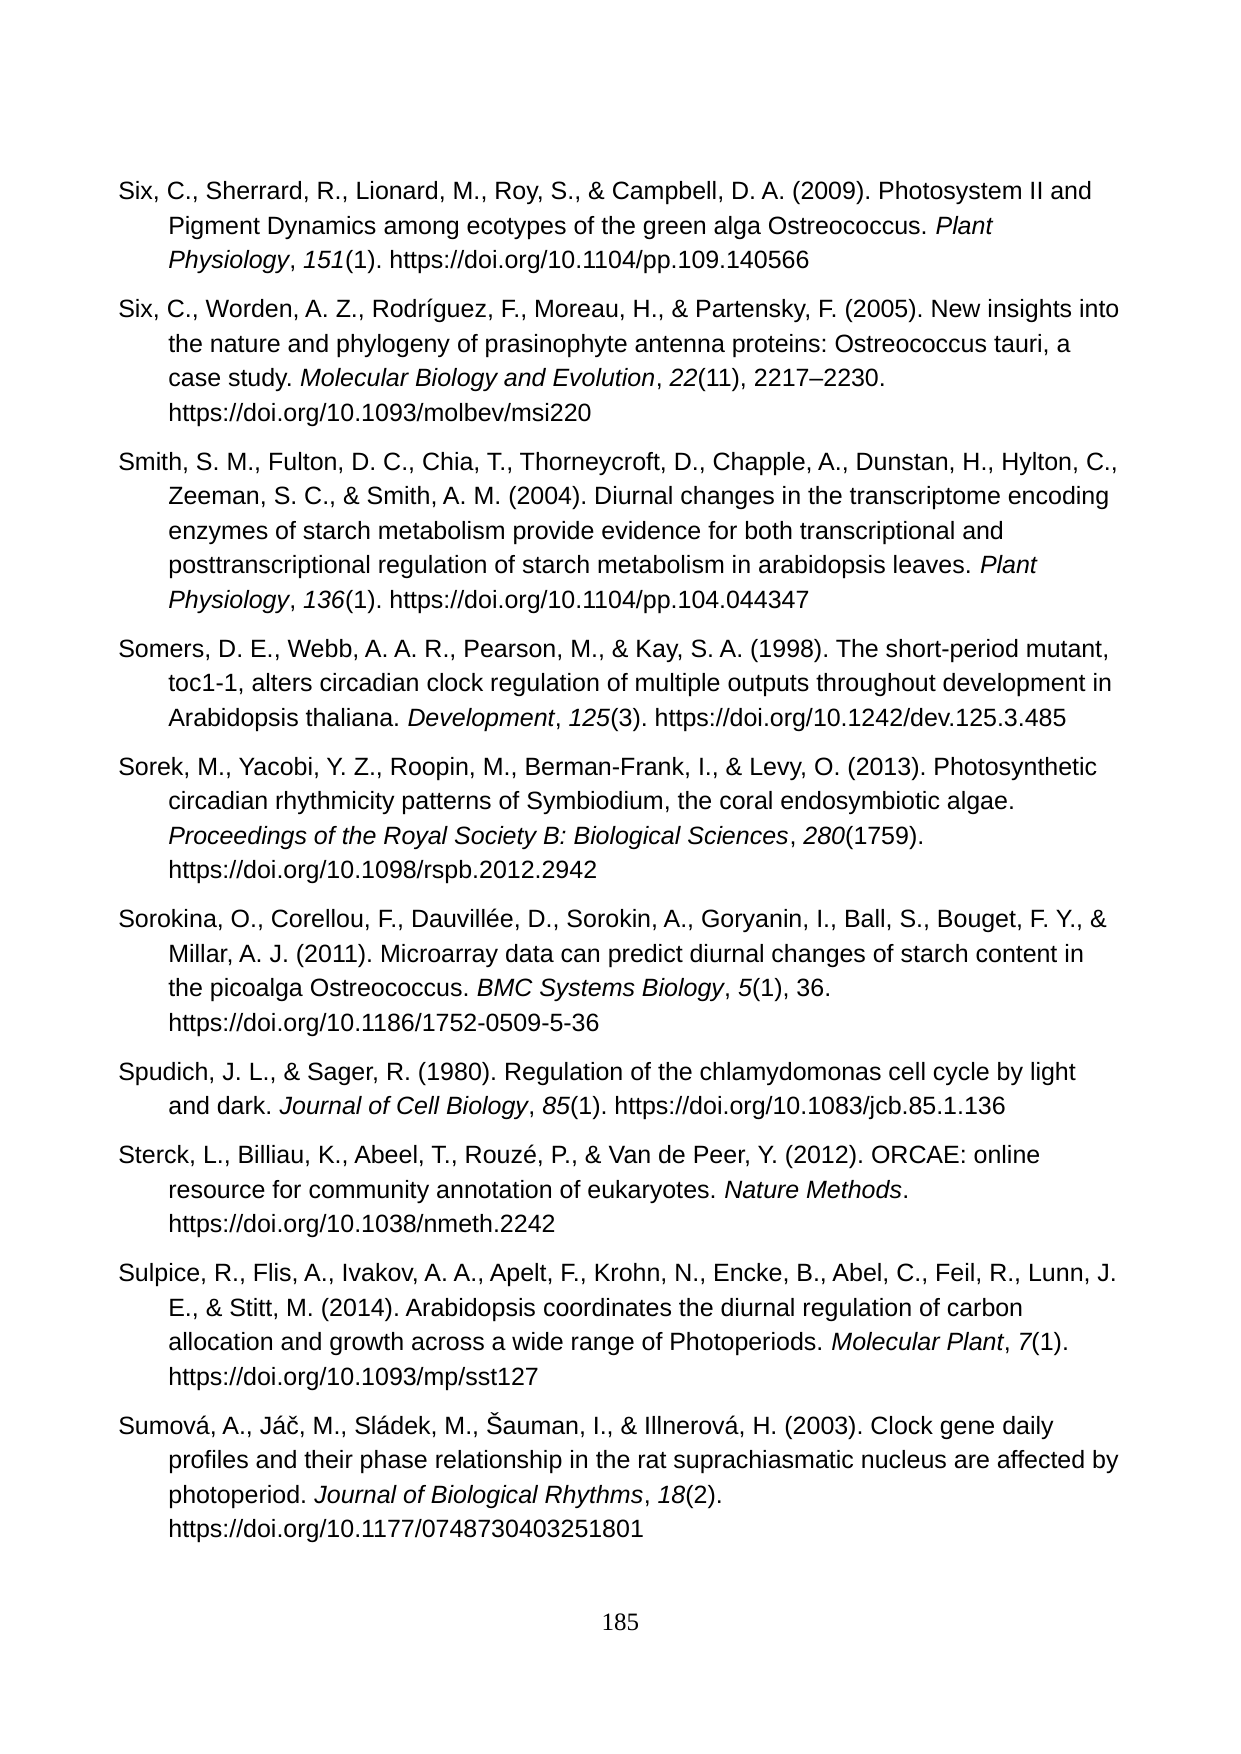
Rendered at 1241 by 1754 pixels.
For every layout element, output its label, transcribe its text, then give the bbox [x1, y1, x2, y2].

text Somers, D. E., Webb, A. A. R., Pearson, M., & Kay, S. A. (1998). The short-period mutant, toc1-1, alters circadian clock regulation of multiple outputs throughout development in Arabidopsis thaliana. Development, 125(3). https://doi.org/10.1242/dev.125.3.485 [118, 634, 1122, 732]
text Sorek, M., Yacobi, Y. Z., Roopin, M., Berman-Frank, I., & Levy, O. (2013). Photosynthetic circadian rhythmicity patterns of Symbiodium, the coral endosymbiotic algae. Proceedings of the Royal Society B: Biological Sciences, 280(1759). https://doi.org/10.1098/rspb.2012.2942 [118, 752, 1122, 884]
text Sumová, A., Jáč, M., Sládek, M., Šauman, I., & Illnerová, H. (2003). Clock gene daily profiles and their phase relationship in the rat suprachiasmatic nucleus are affected by photoperiod. Journal of Biological Rhythms, 18(2). https://doi.org/10.1177/0748730403251801 [118, 1411, 1122, 1543]
text Sorokina, O., Corellou, F., Dauvillée, D., Sorokin, A., Goryanin, I., Ball, S., Bouget, F. Y., & Millar, A. J. (2011). Microarray data can predict diurnal changes of starch content in the picoalga Ostreococcus. BMC Systems Biology, 5(1), 36. https://doi.org/10.1186/1752-0509-5-36 [118, 904, 1122, 1037]
text Six, C., Sherrard, R., Lionard, M., Roy, S., & Campbell, D. A. (2009). Photosystem II and Pigment Dynamics among ecotypes of the green alga Ostreococcus. Plant Physiology, 151(1). https://doi.org/10.1104/pp.109.140566 [118, 176, 1122, 274]
text Six, C., Worden, A. Z., Rodríguez, F., Moreau, H., & Partensky, F. (2005). New insights into the nature and phylogeny of prasinophyte antenna proteins: Ostreococcus tauri, a case study. Molecular Biology and Evolution, 22(11), 2217–2230. https://doi.org/10.1093/molbev/msi220 [118, 294, 1122, 427]
text Sterck, L., Billiau, K., Abeel, T., Rouzé, P., & Van de Peer, Y. (2012). ORCAE: online resource for community annotation of eukaryotes. Nature Methods. https://doi.org/10.1038/nmeth.2242 [118, 1140, 1122, 1238]
text Smith, S. M., Fulton, D. C., Chia, T., Thorneycroft, D., Chapple, A., Dunstan, H., Hylton, C., Zeeman, S. C., & Smith, A. M. (2004). Diurnal changes in the transcriptome encoding enzymes of starch metabolism provide evidence for both transcriptional and posttranscriptional regulation of starch metabolism in arabidopsis leaves. Plant Physiology, 136(1). https://doi.org/10.1104/pp.104.044347 [118, 447, 1122, 613]
text Sulpice, R., Flis, A., Ivakov, A. A., Apelt, F., Krohn, N., Encke, B., Abel, C., Feil, R., Lunn, J. E., & Stitt, M. (2014). Arabidopsis coordinates the diurnal regulation of carbon allocation and growth across a wide range of Photoperiods. Molecular Plant, 7(1). https://doi.org/10.1093/mp/sst127 [118, 1258, 1122, 1391]
text Spudich, J. L., & Sager, R. (1980). Regulation of the chlamydomonas cell cycle by light and dark. Journal of Cell Biology, 85(1). https://doi.org/10.1083/jcb.85.1.136 [118, 1057, 1122, 1120]
